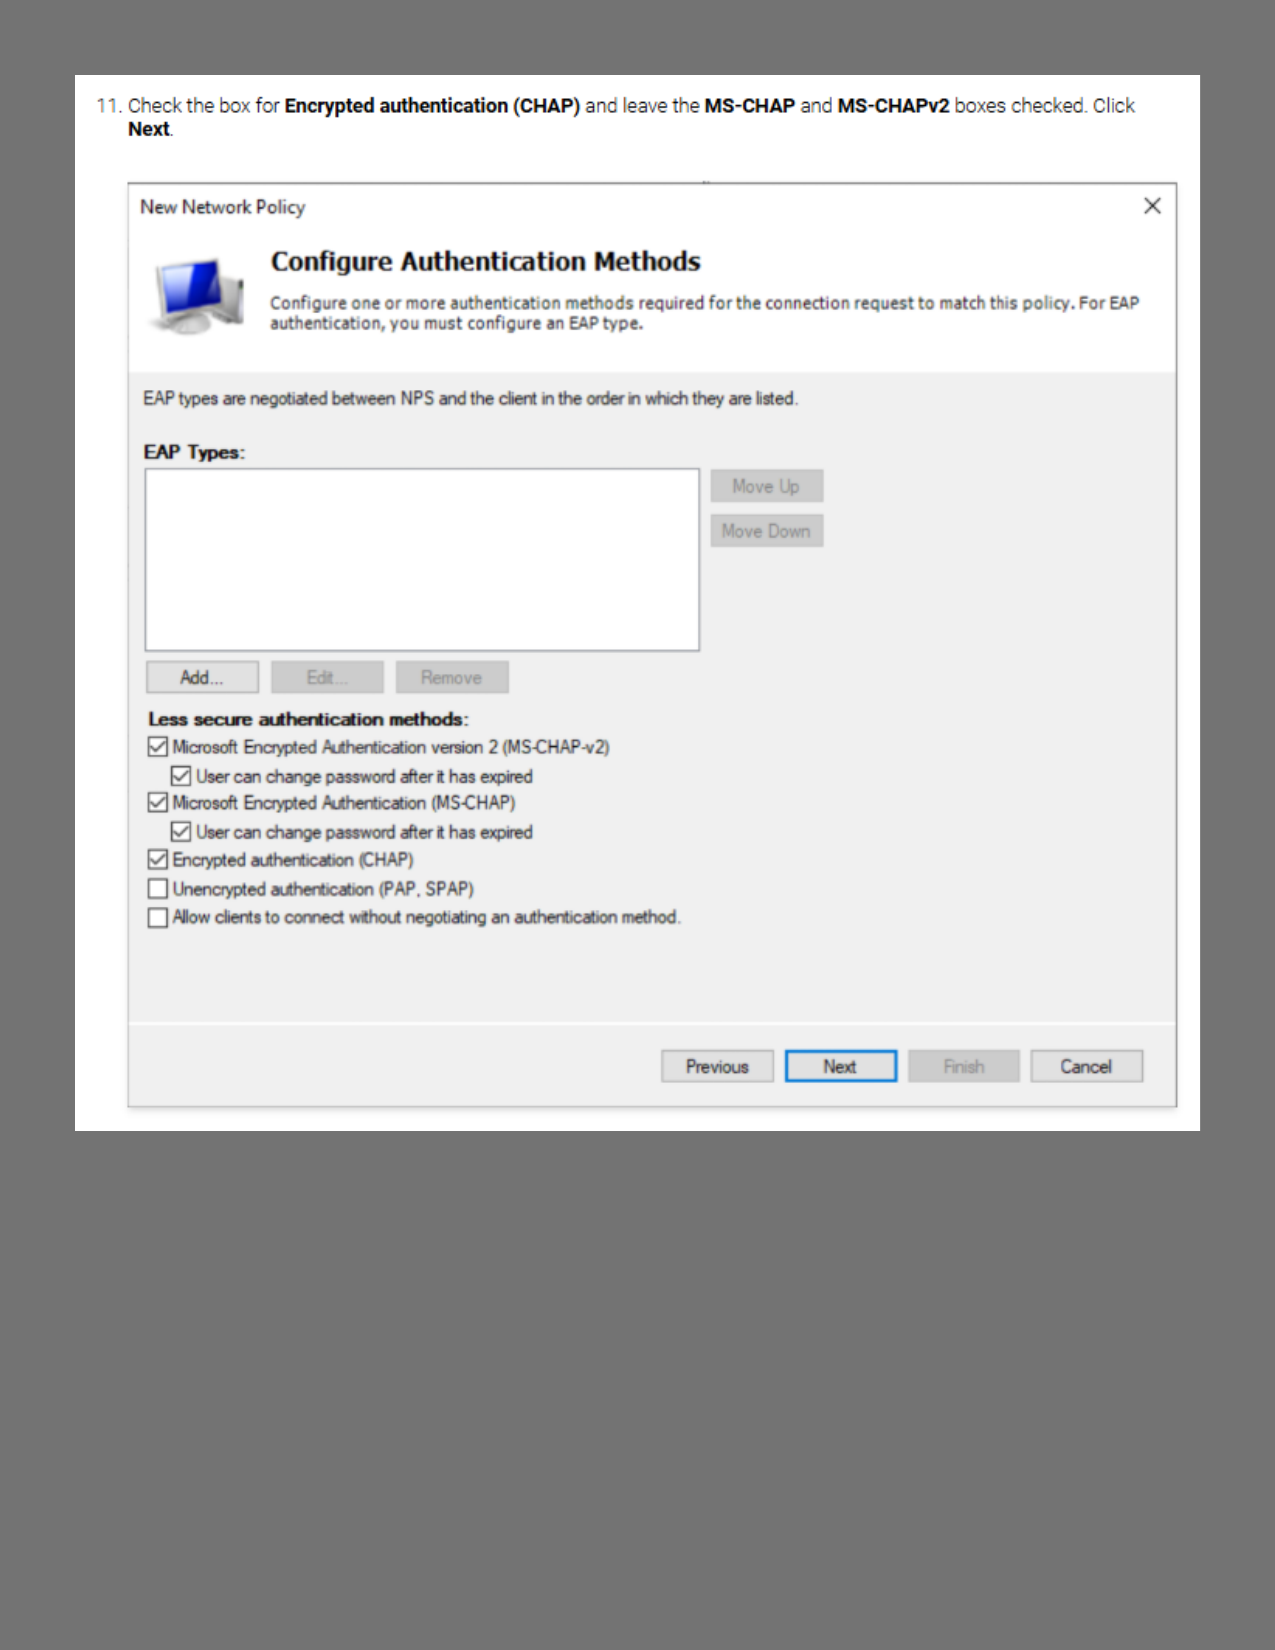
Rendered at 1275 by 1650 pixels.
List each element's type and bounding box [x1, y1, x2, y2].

picture [75, 75, 1200, 1131]
